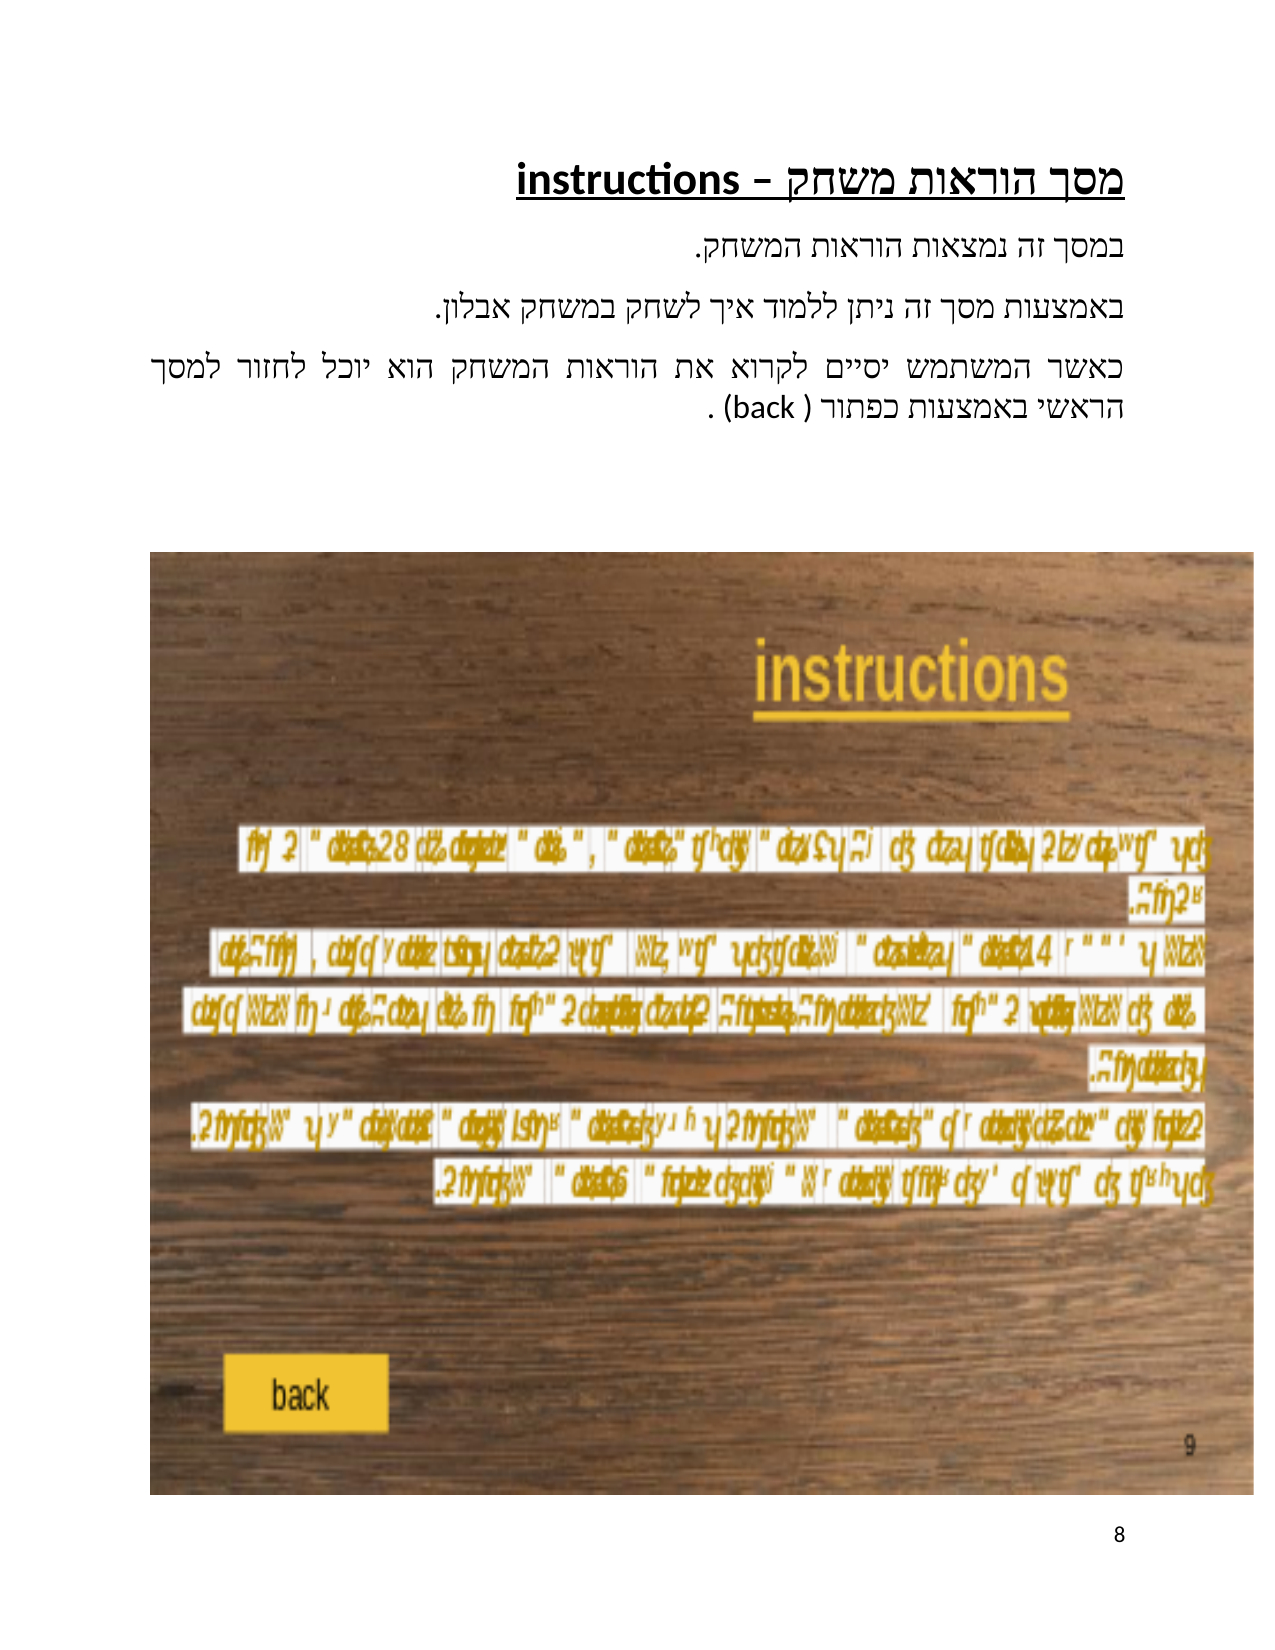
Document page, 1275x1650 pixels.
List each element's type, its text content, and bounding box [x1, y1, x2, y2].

text כאשר המשתמש יסיים לקרוא את הוראות המשחק הוא יוכל לחזור למסך הראשי באמצעות כפתור ( back) . [150, 347, 1125, 427]
text במסך זה נמצאות הוראות המשחק. [150, 227, 1125, 265]
text באמצעות מסך זה ניתן ללמוד איך לשחק במשחק אבלון. [150, 286, 1125, 327]
text מסך הוראות משחק – instructions [150, 150, 1125, 206]
